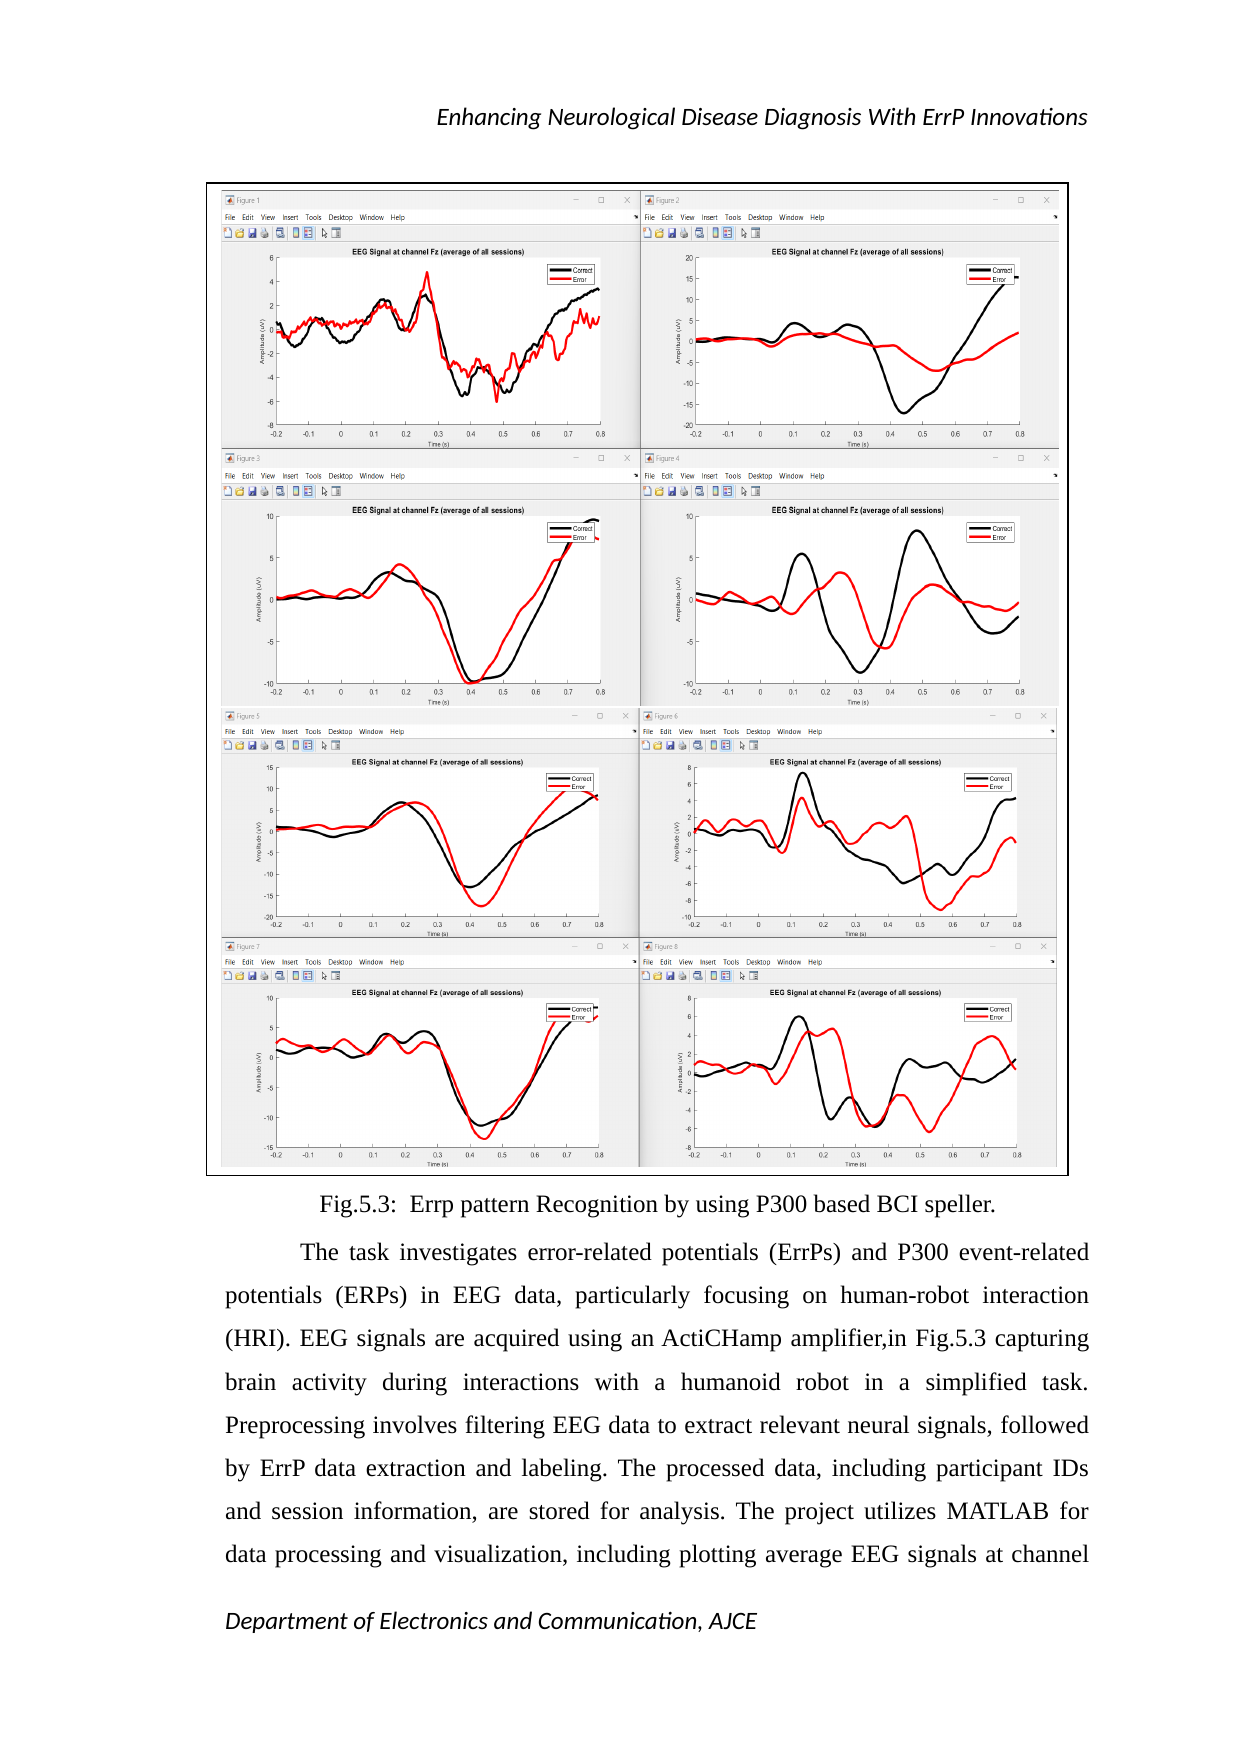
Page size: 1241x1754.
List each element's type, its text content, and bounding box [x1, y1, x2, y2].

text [225, 1237, 1090, 1568]
picture [221, 190, 1059, 706]
picture [221, 708, 1057, 1167]
